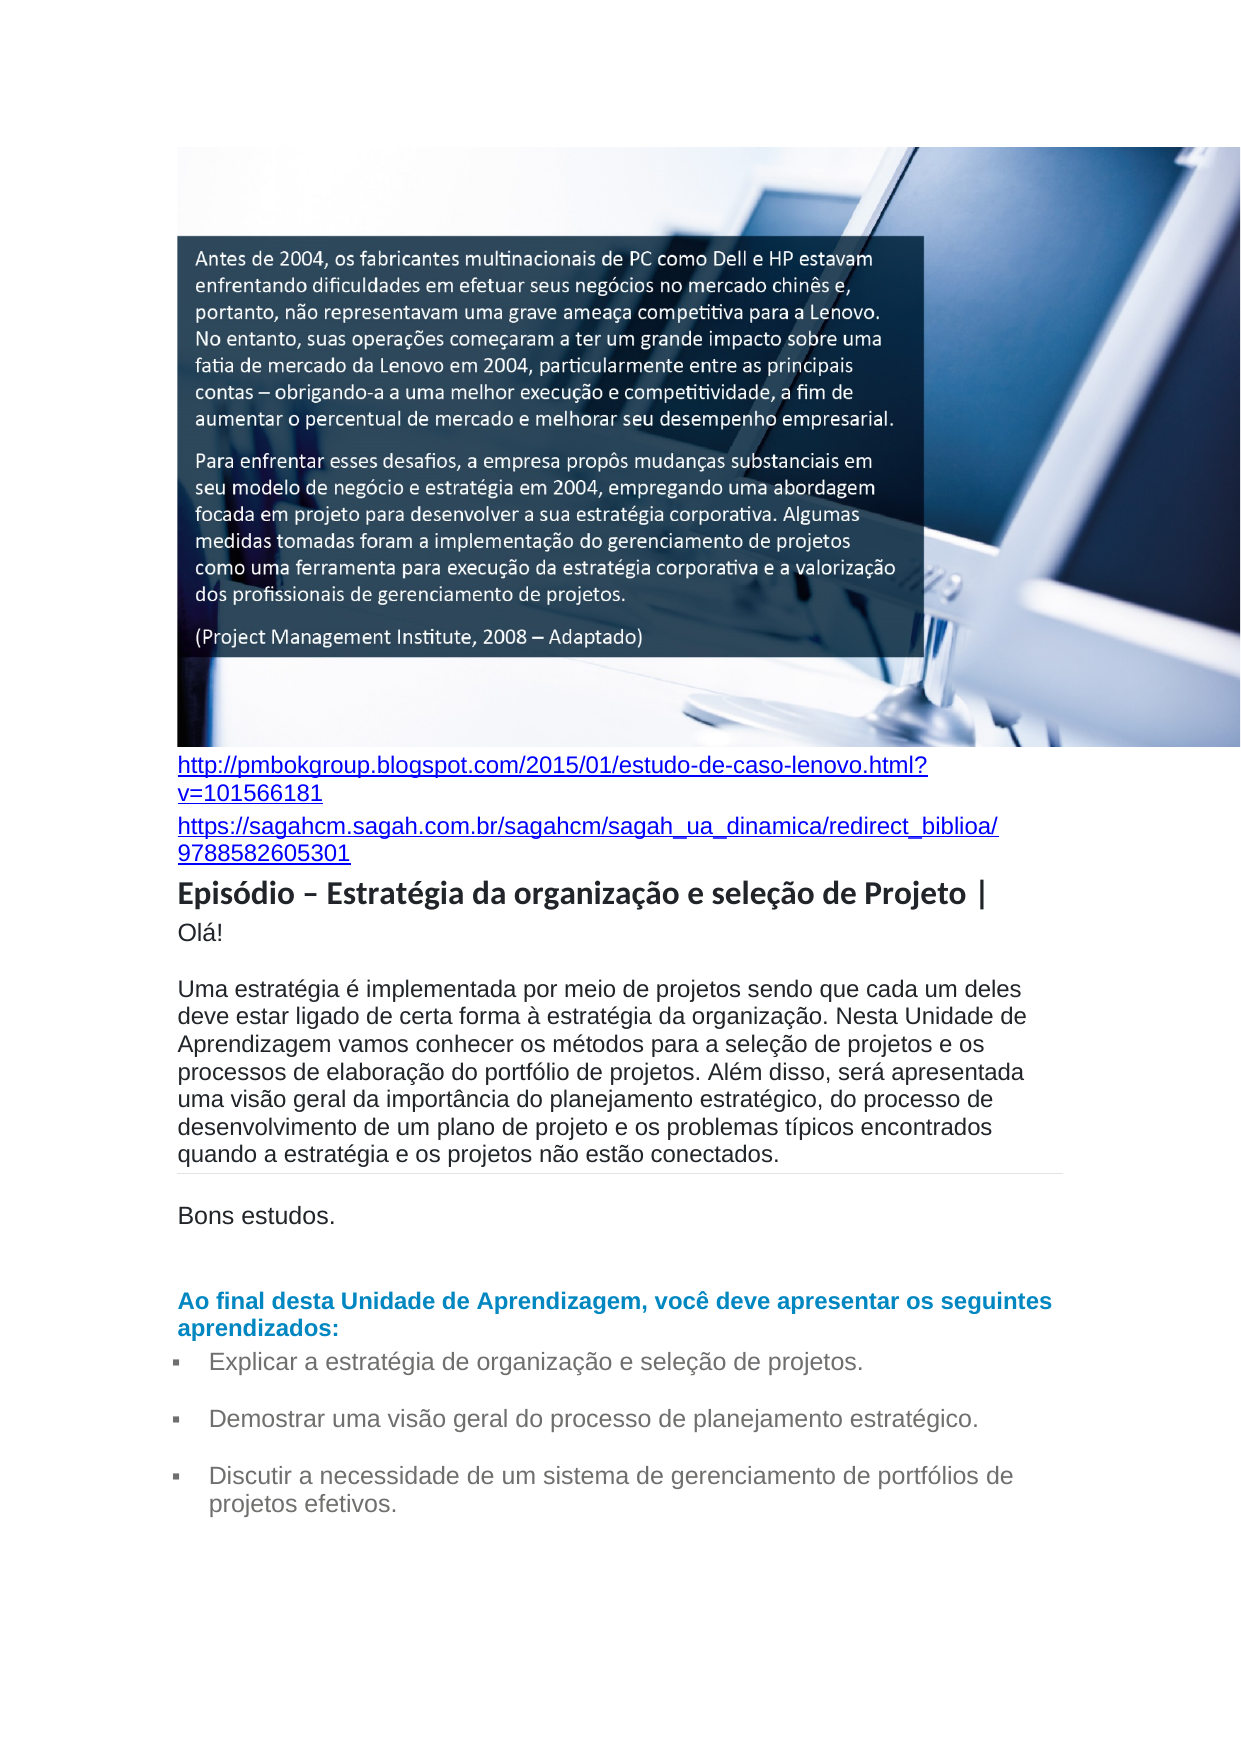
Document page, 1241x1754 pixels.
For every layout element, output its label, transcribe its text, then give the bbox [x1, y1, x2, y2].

text http://pmbokgroup.blogspot.com/2015/01/estudo-de-caso-lenovo.html?v=101566181 [177, 751, 1063, 807]
list Discutir a necessidade de um sistema de gerenciamento de portfólios de projetos efetivos. [171, 1461, 1063, 1518]
list Explicar a estratégia de organização e seleção de projetos. [171, 1347, 1063, 1376]
text Ao final desta Unidade de Aprendizagem, você deve apresentar os seguintes aprendizados: [177, 1287, 1063, 1342]
list Demostrar uma visão geral do processo de planejamento estratégico. [171, 1404, 1063, 1432]
picture [177, 147, 1241, 747]
text Episódio – Estratégia da organização e seleção de Projeto | [177, 872, 1063, 913]
text Olá! [177, 918, 1063, 975]
text https://sagahcm.sagah.com.br/sagahcm/sagah_ua_dinamica/redirect_biblioa/9788582605301 [177, 812, 1063, 867]
text Bons estudos. [177, 1201, 1063, 1287]
text Uma estratégia é implementada por meio de projetos sendo que cada um deles deve estar ligado de certa forma à estratégia da organização. Nesta Unidade de Aprendizagem vamos conhecer os métodos para a seleção de projetos e os processos de elaboração do portfólio de projetos. Além disso, será apresentada uma visão geral da importância do planejamento estratégico, do processo de desenvolvimento de um plano de projeto e os problemas típicos encontrados quando a estratégia e os projetos não estão conectados. [177, 975, 1063, 1168]
